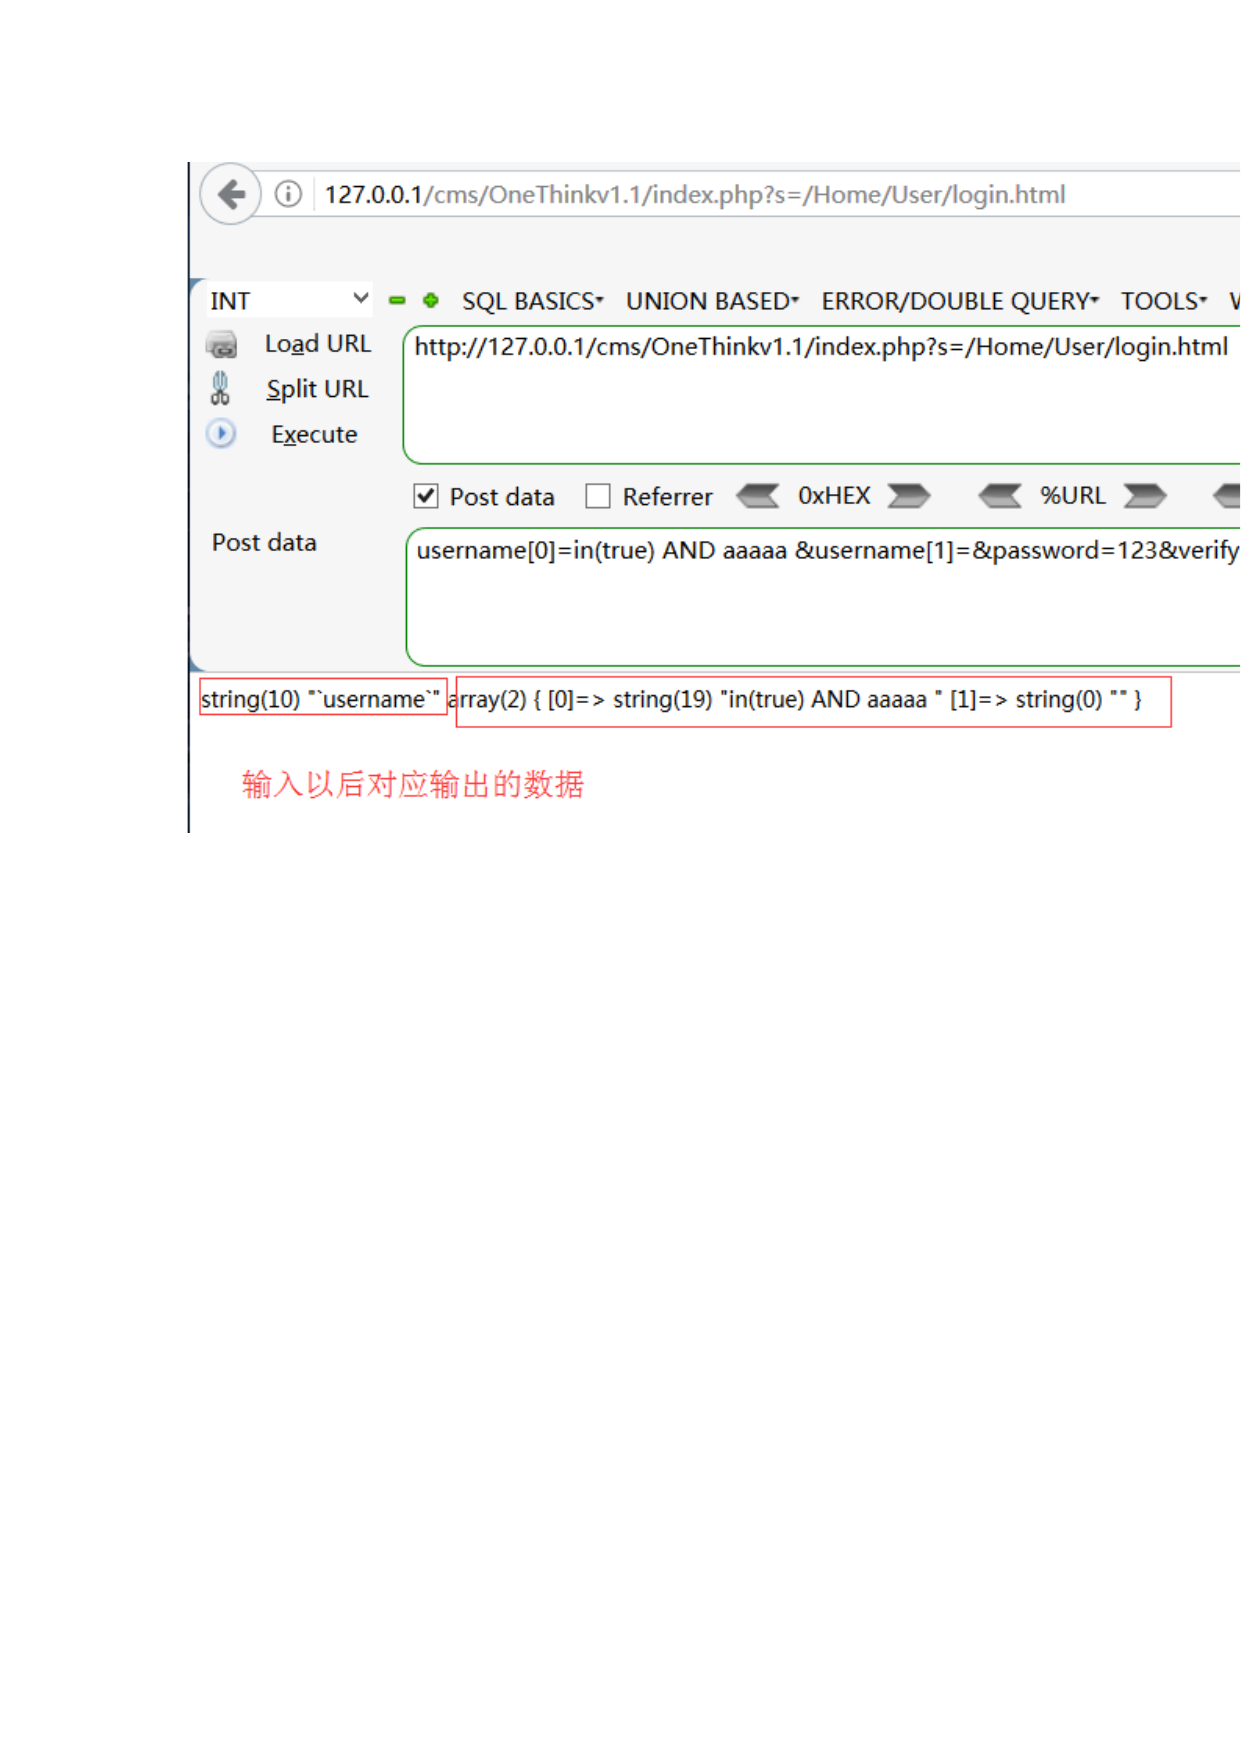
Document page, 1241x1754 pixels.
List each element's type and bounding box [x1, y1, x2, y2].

picture [187, 162, 1241, 833]
